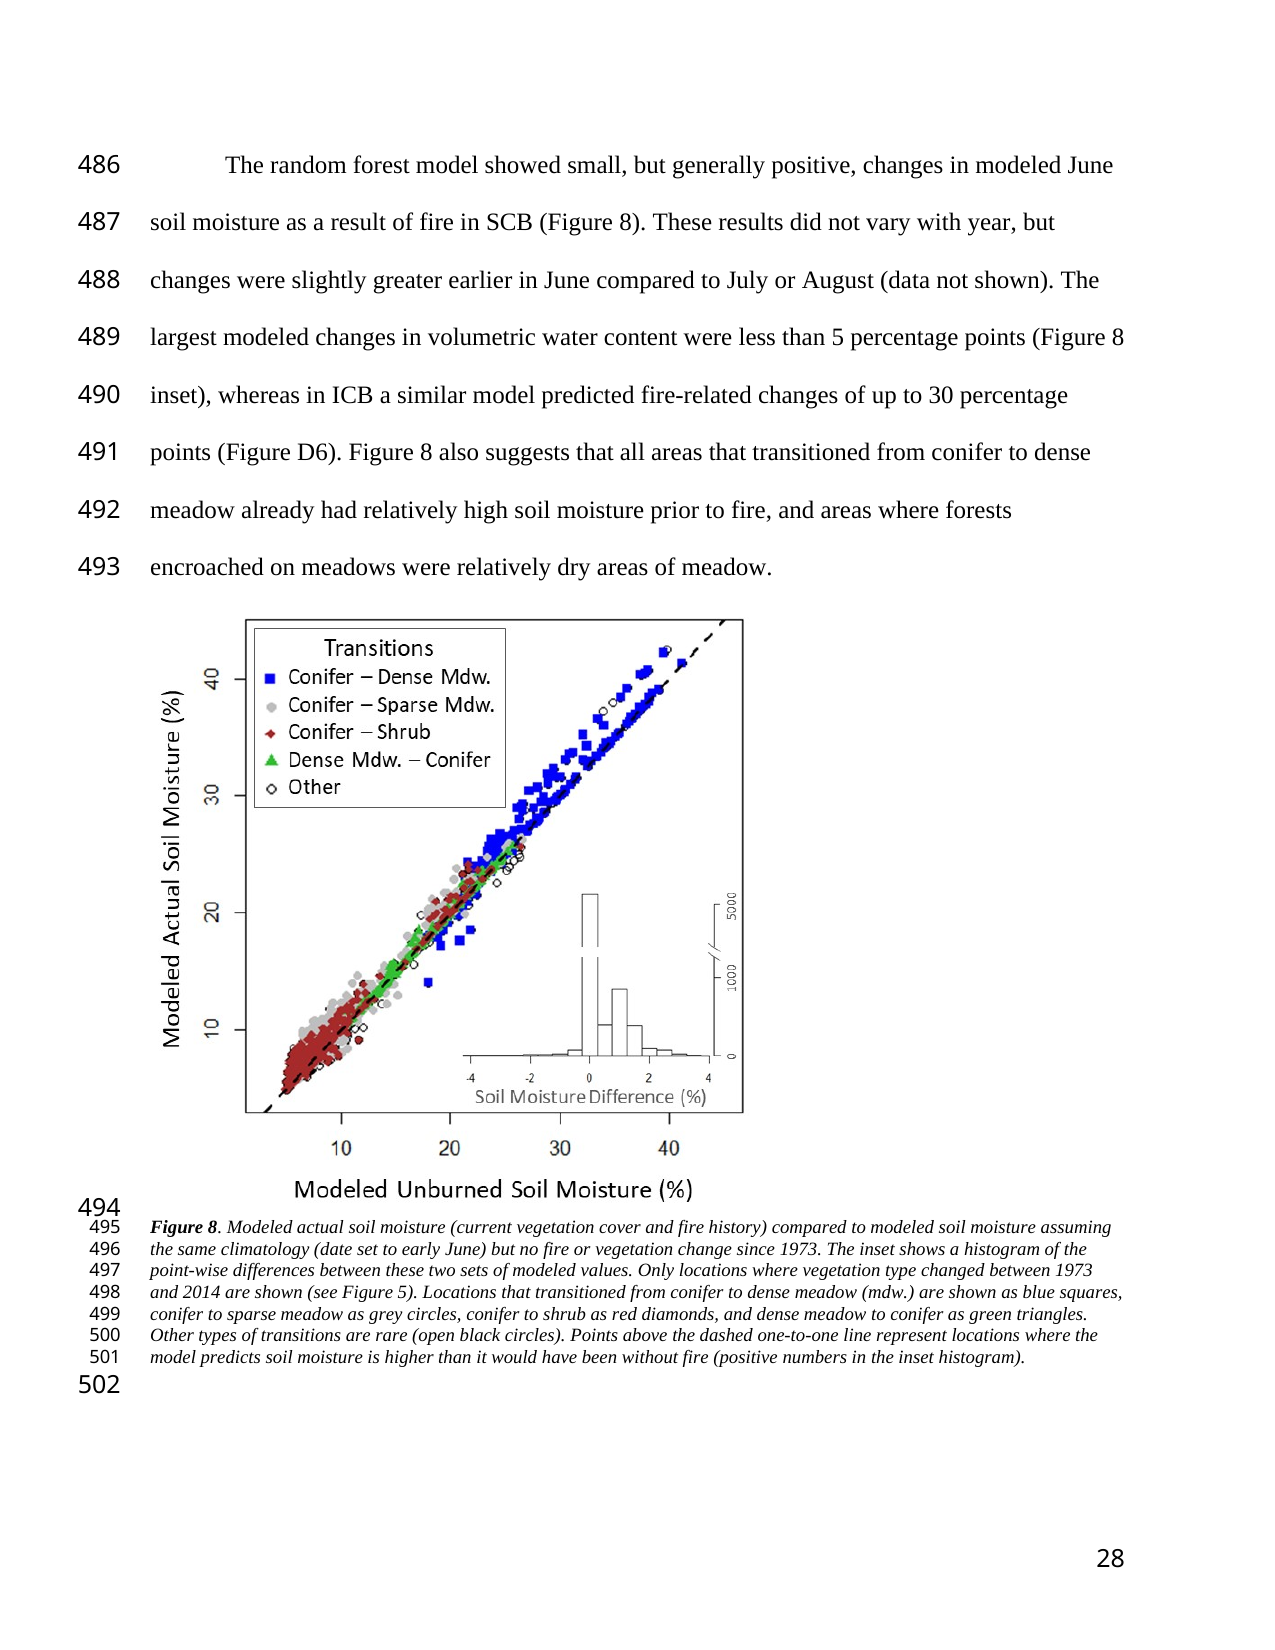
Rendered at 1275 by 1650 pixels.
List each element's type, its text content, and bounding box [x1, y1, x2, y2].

text The random forest model showed small, but generally positive, changes in modeled June soil moisture as a result of fire in SCB (Figure 8). These results did not vary with year, but changes were slightly greater earlier in June compared to July or August (data not shown). The largest modeled changes in volumetric water content were less than 5 percentage points (Figure 8 inset), whereas in ICB a similar model predicted fire-related changes of up to 30 percentage points (Figure D6). Figure 8 also suggests that all areas that transitioned from conifer to dense meadow already had relatively high soil moisture prior to fire, and areas where forests encroached on meadows were relatively dry areas of meadow. [150, 150, 1125, 581]
text Figure 8. Modeled actual soil moisture (current vegetation cover and fire history) compared to modeled soil moisture assuming the same climatology (date set to early June) but no fire or vegetation change since 1973. The inset shows a histogram of the point-wise differences between these two sets of modeled values. Only locations where vegetation type changed between 1973 and 2014 are shown (see Figure 5). Locations that transitioned from conifer to dense meadow (mdw.) are shown as blue squares, conifer to sparse meadow as grey circles, conifer to shrub as red diamonds, and dense meadow to conifer as green triangles. Other types of transitions are rare (open black circles). Points above the dashed one-to-one line represent locations where the model predicts soil moisture is higher than it would have been without fire (positive numbers in the inset histogram). [150, 1216, 1125, 1367]
picture [150, 610, 757, 1217]
